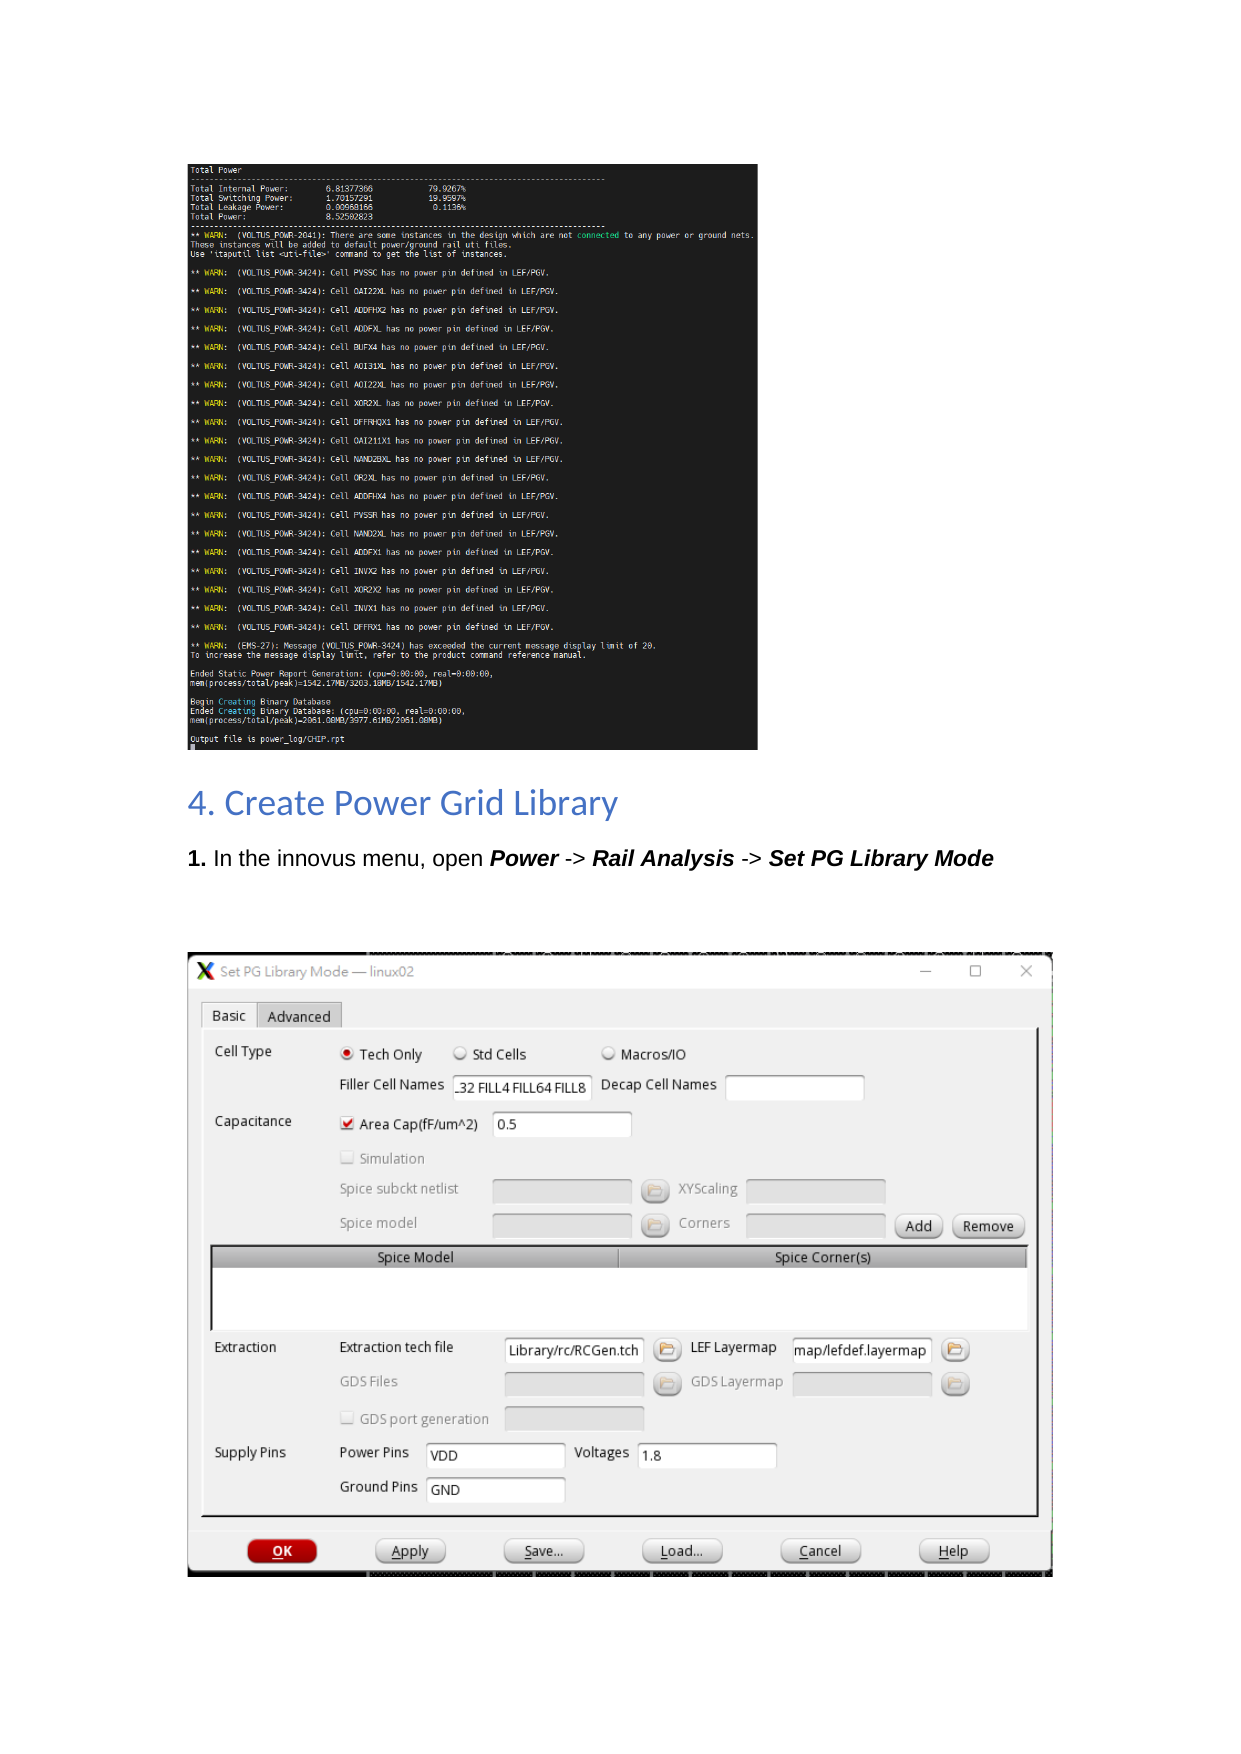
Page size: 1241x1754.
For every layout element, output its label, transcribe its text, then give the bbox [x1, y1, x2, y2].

picture [187, 164, 758, 750]
picture [187, 952, 1053, 1577]
text 4. Create Power Grid Library [187, 764, 1053, 839]
text 1. In the innovus menu, open Power -> Rail Analysis -> Set PG Library Mode [187, 839, 1053, 877]
